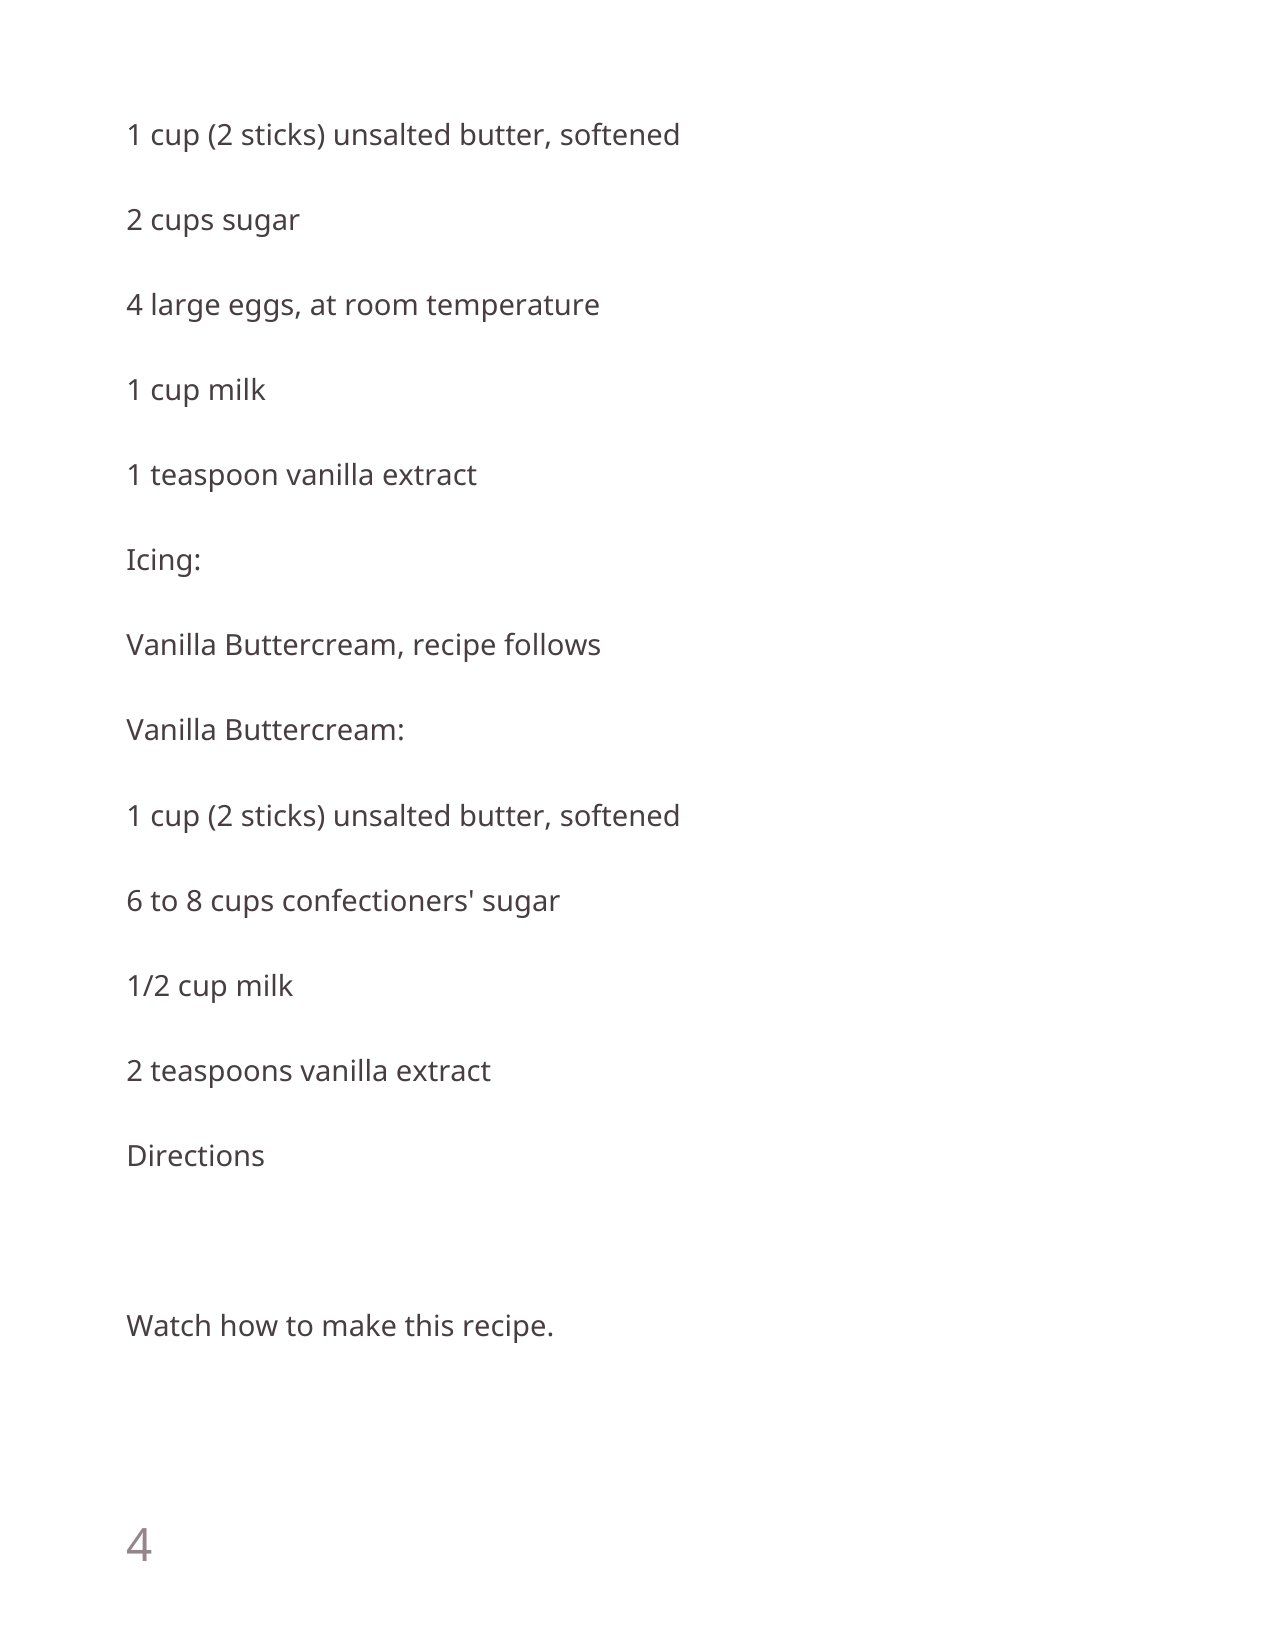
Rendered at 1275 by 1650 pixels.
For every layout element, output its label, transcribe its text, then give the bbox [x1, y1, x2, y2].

text 1 cup milk [126, 369, 1020, 409]
text Vanilla Buttercream: [126, 710, 1020, 749]
text 1/2 cup milk [126, 965, 1020, 1005]
text 2 teaspoons vanilla extract [126, 1050, 1020, 1090]
text 4 large eggs, at room temperature [126, 284, 1020, 324]
text Icing: [126, 539, 1020, 579]
text 2 cups sugar [126, 199, 1020, 239]
text 1 teaspoon vanilla extract [126, 454, 1020, 494]
text Vanilla Buttercream, recipe follows [126, 624, 1020, 664]
text 1 cup (2 sticks) unsalted butter, softened [126, 114, 1020, 154]
text 1 cup (2 sticks) unsalted butter, softened [126, 795, 1020, 834]
text 6 to 8 cups confectioners' sugar [126, 880, 1020, 919]
text Watch how to make this recipe. [126, 1305, 1020, 1345]
text Directions [126, 1135, 1020, 1175]
